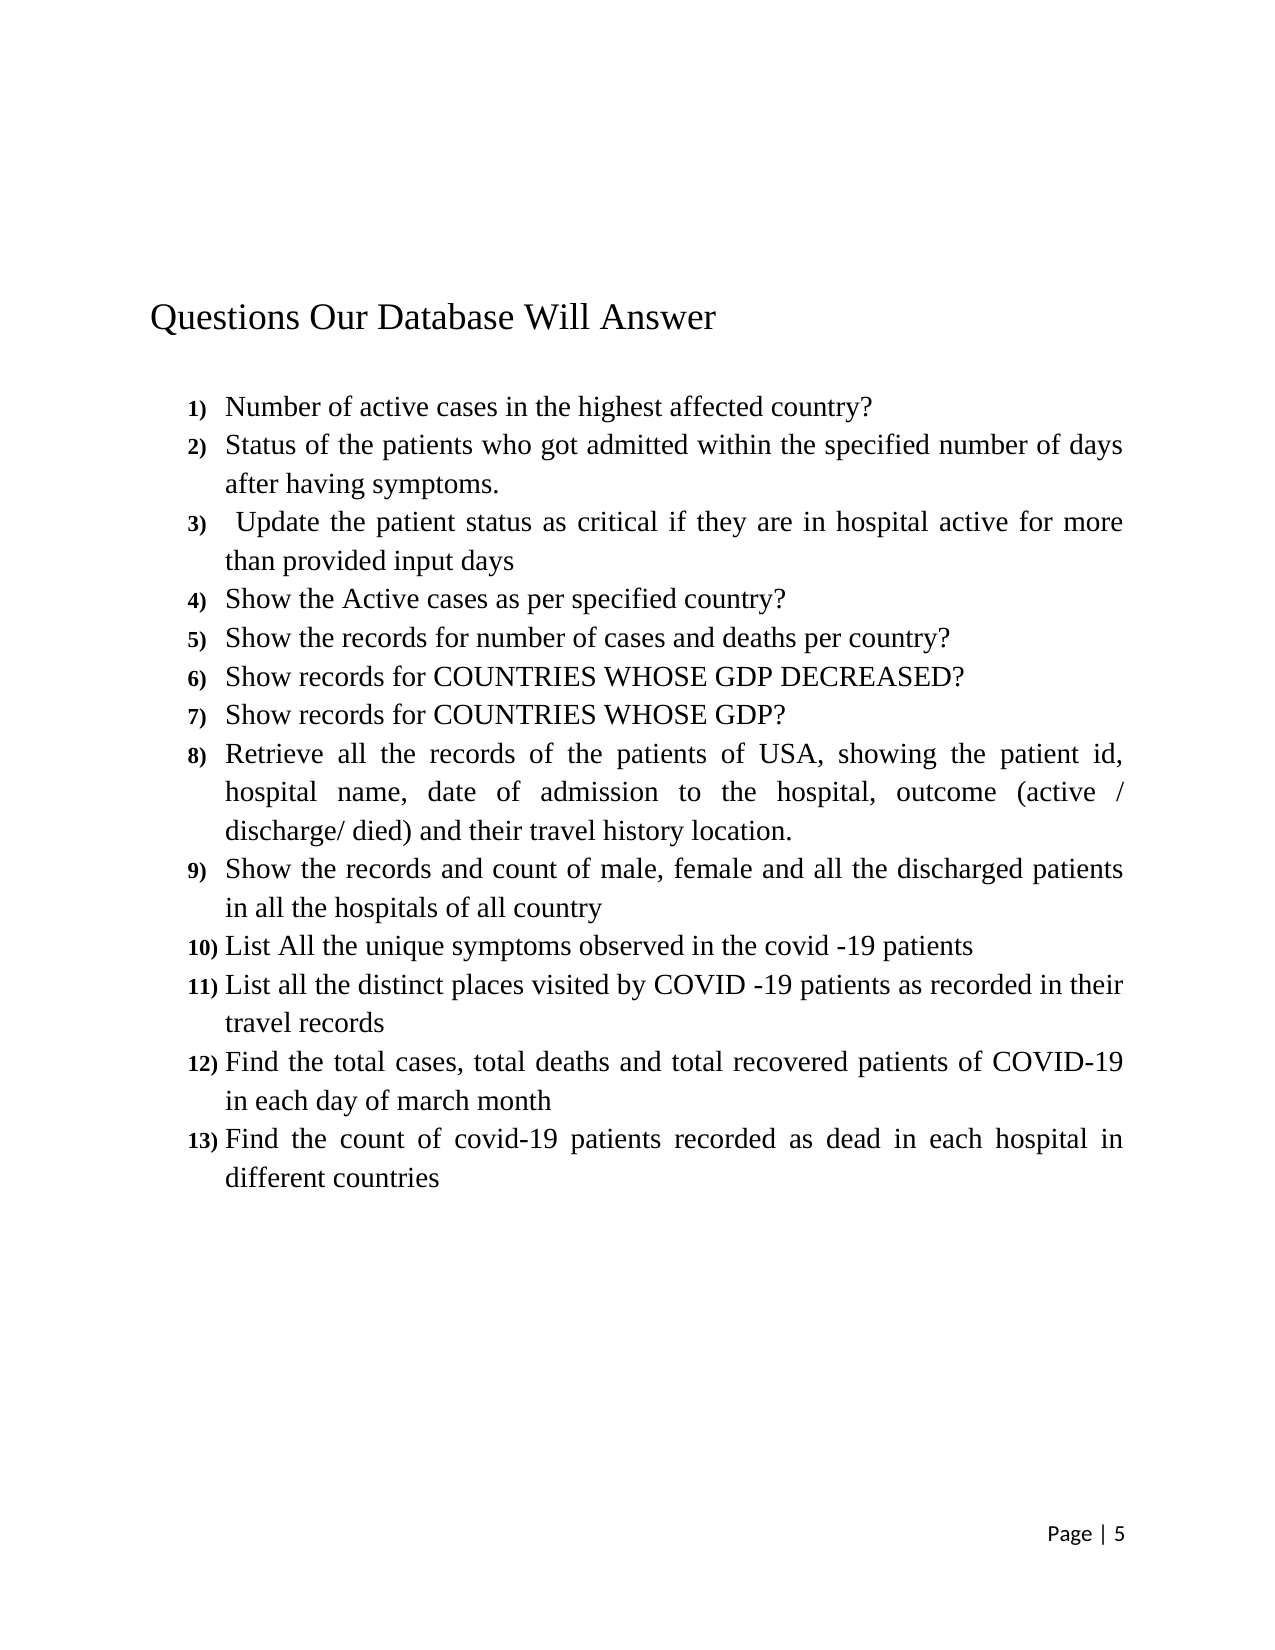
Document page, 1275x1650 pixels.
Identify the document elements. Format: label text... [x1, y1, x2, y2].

list Show the records for number of cases and deaths per country? [187, 620, 1125, 654]
list Find the total cases, total deaths and total recovered patients of COVID-19 in each day of march month [187, 1044, 1125, 1116]
list Show the records and count of male, female and all the discharged patients in all the hospitals of all country [187, 851, 1125, 923]
list Show the Active cases as per specified country? [187, 582, 1125, 615]
list Update the patient status as critical if they are in hospital active for more than provided input days [187, 504, 1125, 577]
subtitle Questions Our Database Will Answer [150, 294, 1125, 338]
list Retrieve all the records of the patients of USA, showing the patient id, hospital name, date of admission to the hospital, outcome (active / discharge/ died) and their travel history location. [187, 736, 1125, 846]
list Number of active cases in the highest affected country? [187, 389, 1125, 422]
list Status of the patients who got admitted within the specified number of days after having symptoms. [187, 427, 1125, 499]
list Find the count of covid-19 patients recorded as dead in each hospital in different countries [187, 1121, 1125, 1193]
list List all the distinct places visited by COVID -19 patients as recorded in their travel records [187, 967, 1125, 1039]
list List All the unique symptoms observed in the covid -19 patients [187, 928, 1125, 962]
list Show records for COUNTRIES WHOSE GDP? [187, 697, 1125, 731]
list Show records for COUNTRIES WHOSE GDP DECREASED? [187, 659, 1125, 692]
